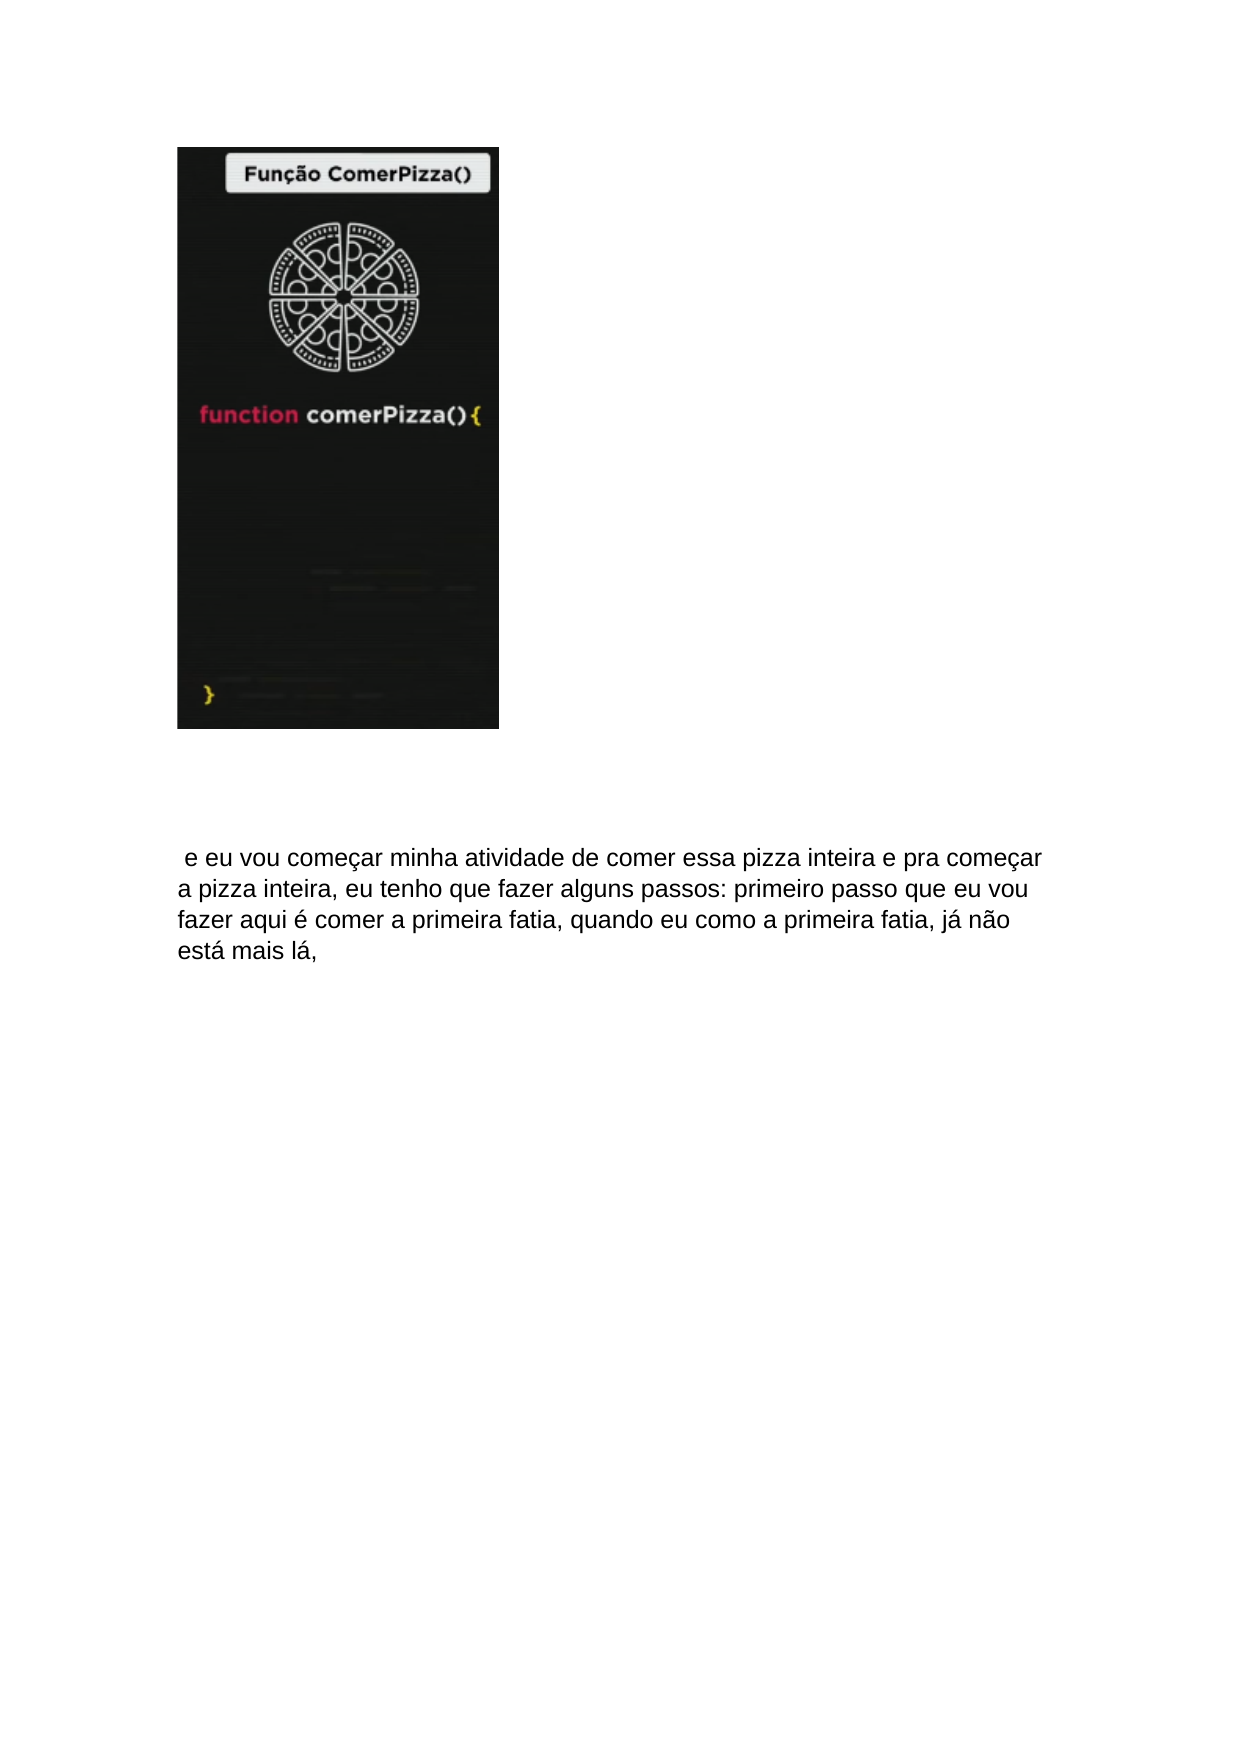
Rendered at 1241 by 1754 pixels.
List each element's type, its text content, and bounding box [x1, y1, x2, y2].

text e eu vou começar minha atividade de comer essa pizza inteira e pra começar a pizza inteira, eu tenho que fazer alguns passos: primeiro passo que eu vou fazer aqui é comer a primeira fatia, quando eu como a primeira fatia, já não está mais lá, [177, 843, 1063, 965]
picture [177, 147, 499, 729]
